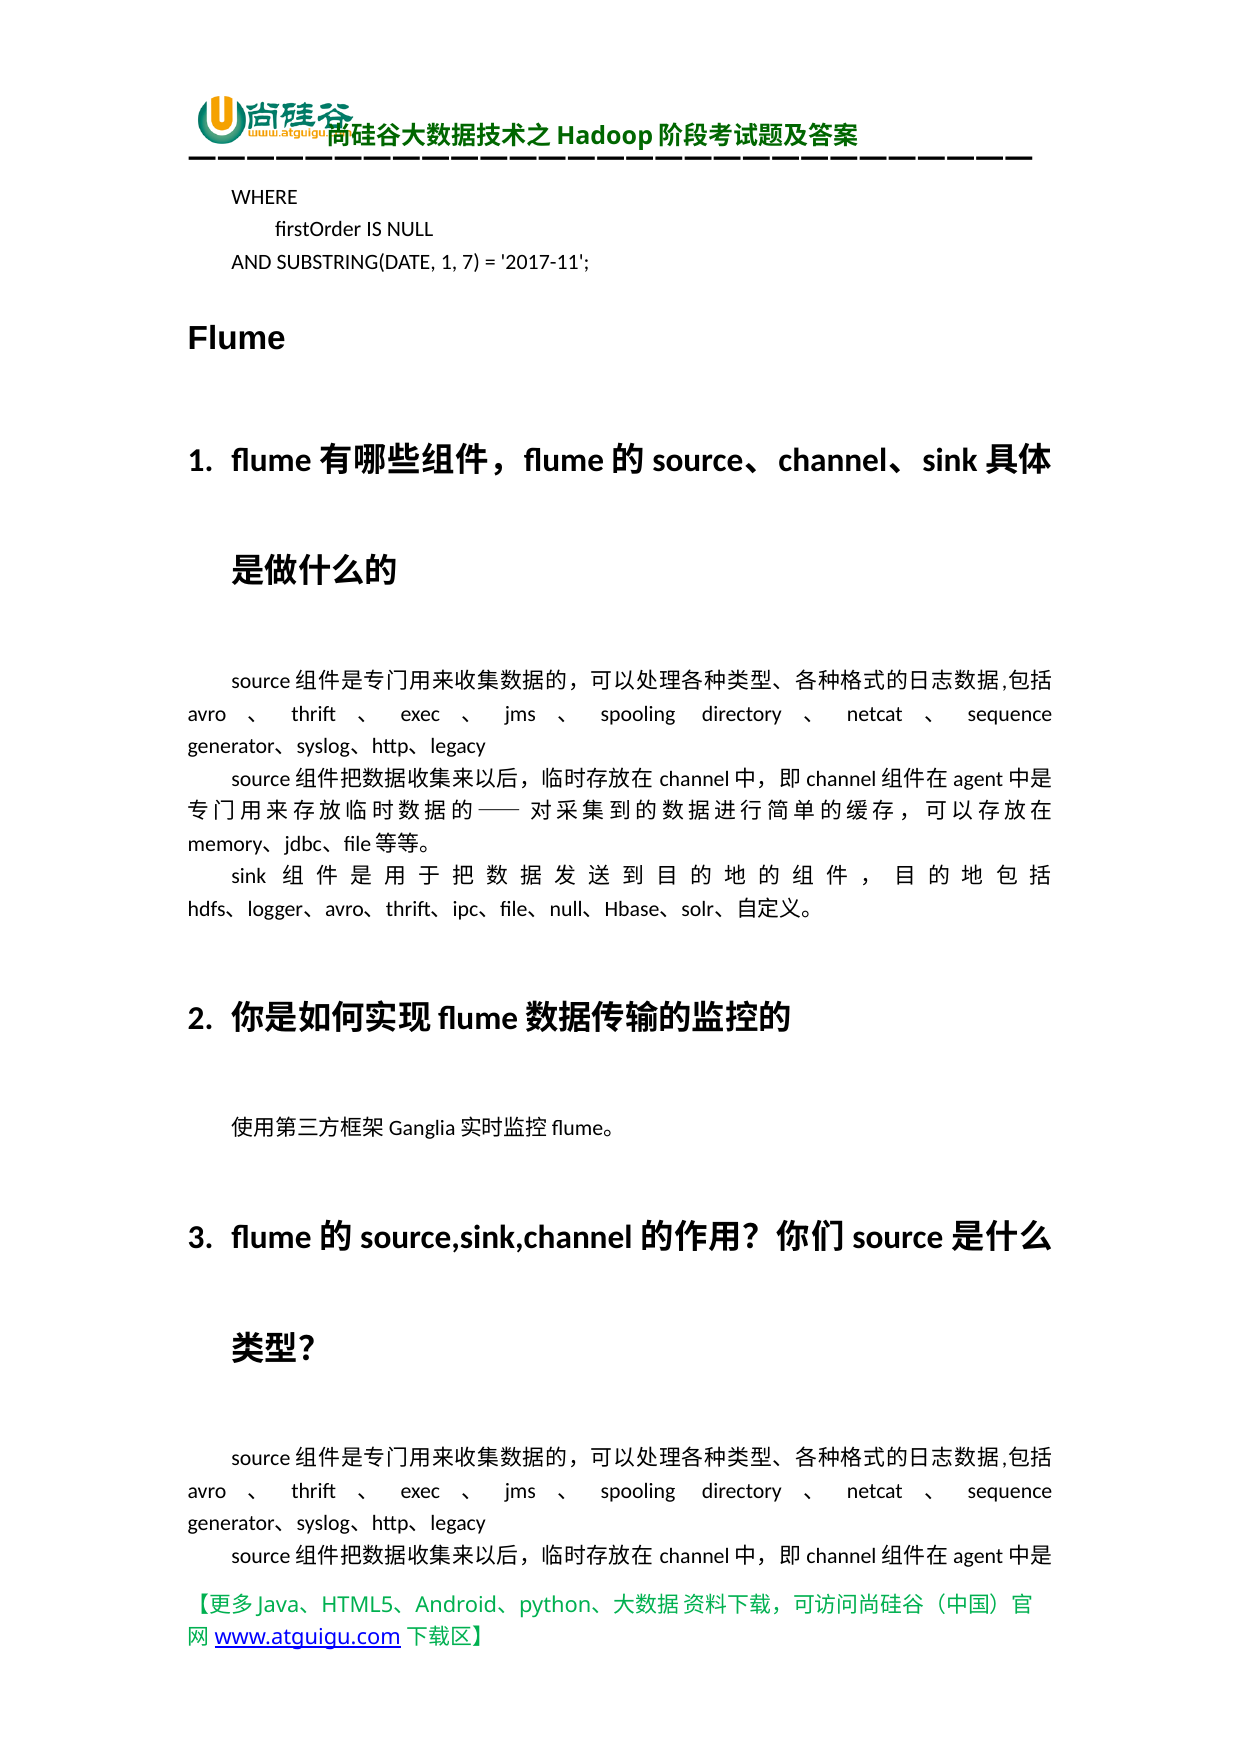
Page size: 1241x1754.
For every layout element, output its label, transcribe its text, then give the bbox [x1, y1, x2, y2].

text source组件把数据收集来以后，临时存放在channel中，即channel组件在agent中是专门用来存放临时数据的——对采集到的数据进行简单的缓存，可以存放在memory、jdbc、file等等。 [187, 760, 1053, 858]
subtitle flume有哪些组件，flume的source、channel、sink具体是做什么的 [187, 424, 1053, 601]
subtitle 你是如何实现flume数据传输的监控的 [187, 982, 1053, 1047]
text source组件把数据收集来以后，临时存放在channel中，即channel组件在agent中是专门用来存放临时数据的——对采集到的数据进行简单的缓存，可以存放在memory、jdbc、file等等。 [187, 1537, 1053, 1570]
text source组件是专门用来收集数据的，可以处理各种类型、各种格式的日志数据,包括avro、thrift、exec、jms、spooling directory、netcat、sequence generator、syslog、http、legacy [187, 1440, 1053, 1537]
picture [187, 88, 372, 149]
subtitle flume的source,sink,channel的作用？你们source是什么类型？ [187, 1201, 1053, 1378]
text firstOrder IS NULL [231, 212, 1053, 245]
text WHERE [231, 180, 1053, 212]
text source组件是专门用来收集数据的，可以处理各种类型、各种格式的日志数据,包括avro、thrift、exec、jms、spooling directory、netcat、sequence generator、syslog、http、legacy [187, 663, 1053, 760]
text AND SUBSTRING(DATE, 1, 7) = '2017-11'; [231, 245, 1053, 277]
text 使用第三方框架Ganglia实时监控flume。 [187, 1109, 1053, 1142]
text sink组件是用于把数据发送到目的地的组件，目的地包括hdfs、logger、avro、thrift、ipc、file、null、Hbase、solr、自定义。 [187, 858, 1053, 923]
subtitle Flume [187, 304, 1053, 369]
